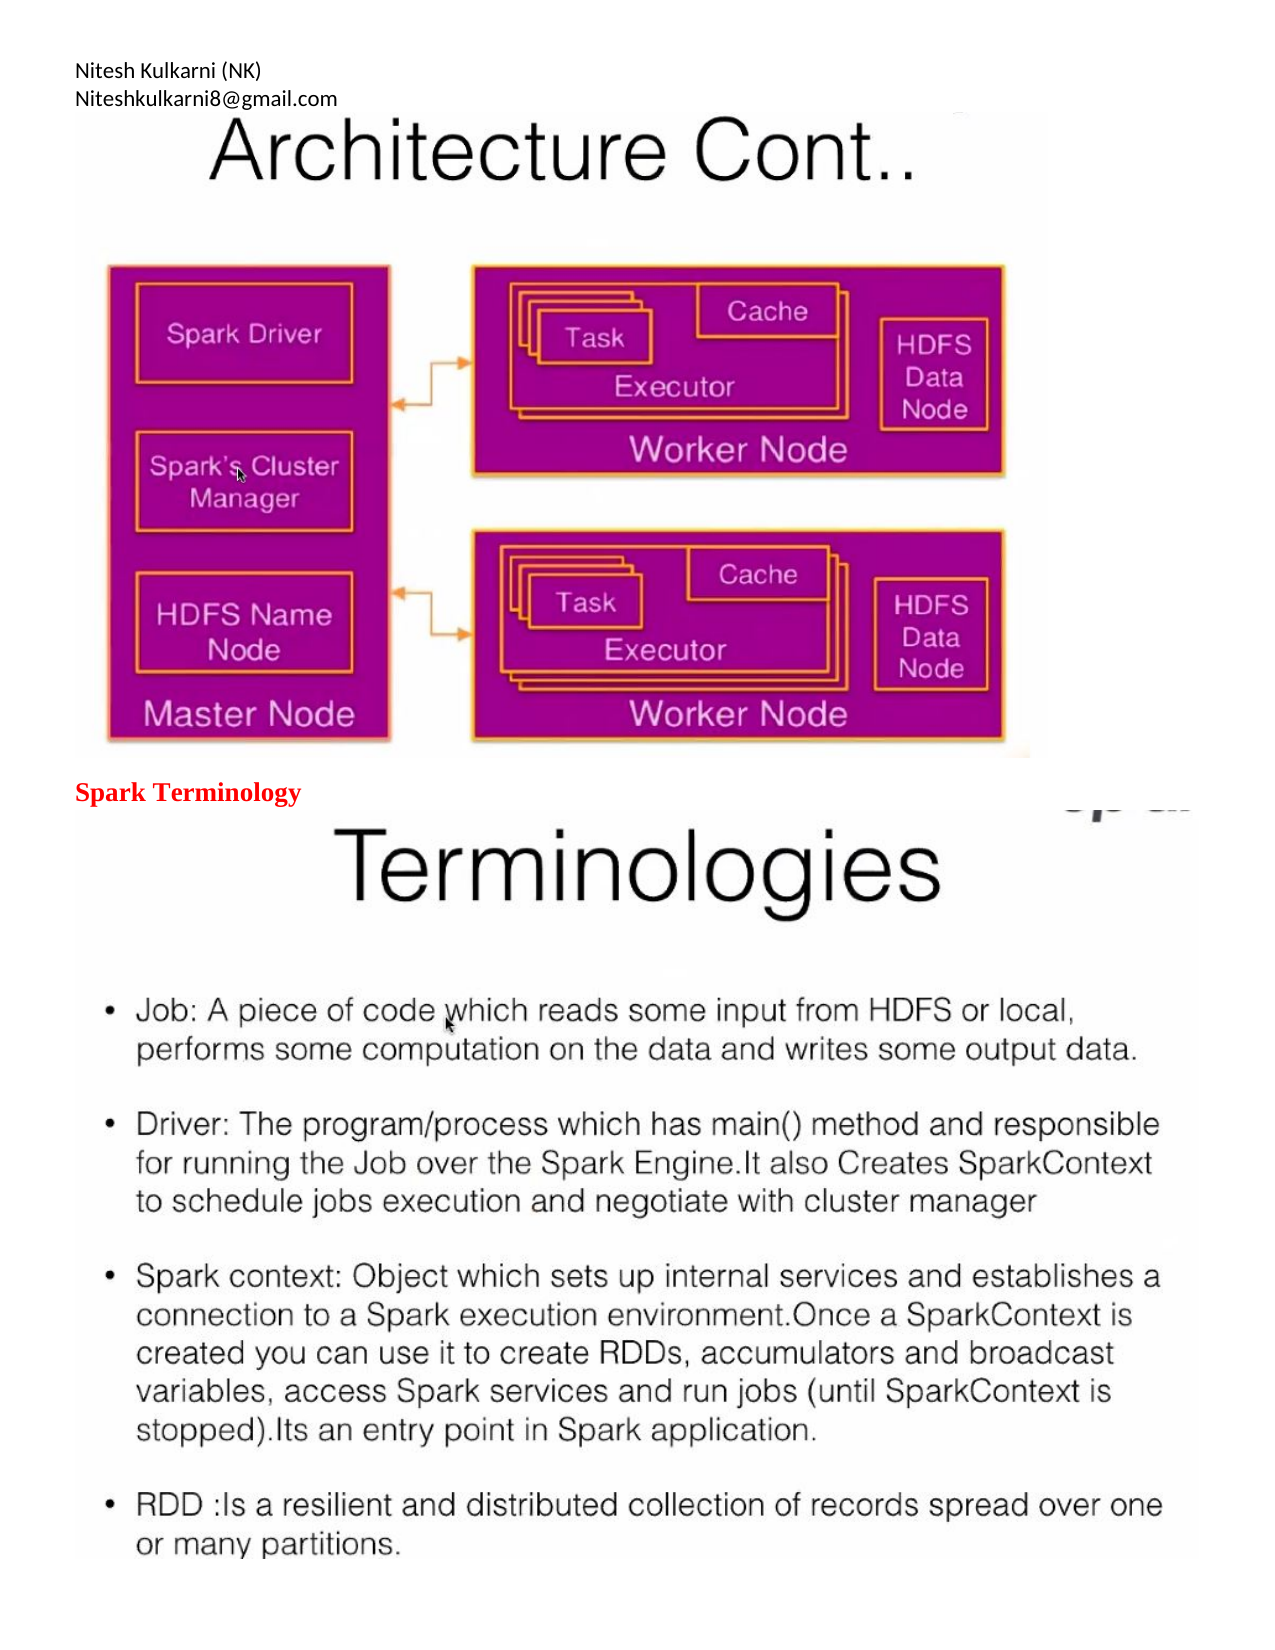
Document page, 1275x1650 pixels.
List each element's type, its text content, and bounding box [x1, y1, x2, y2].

picture [75, 810, 1200, 1559]
picture [75, 112, 1048, 758]
subtitle Spark Terminology [75, 777, 1200, 808]
